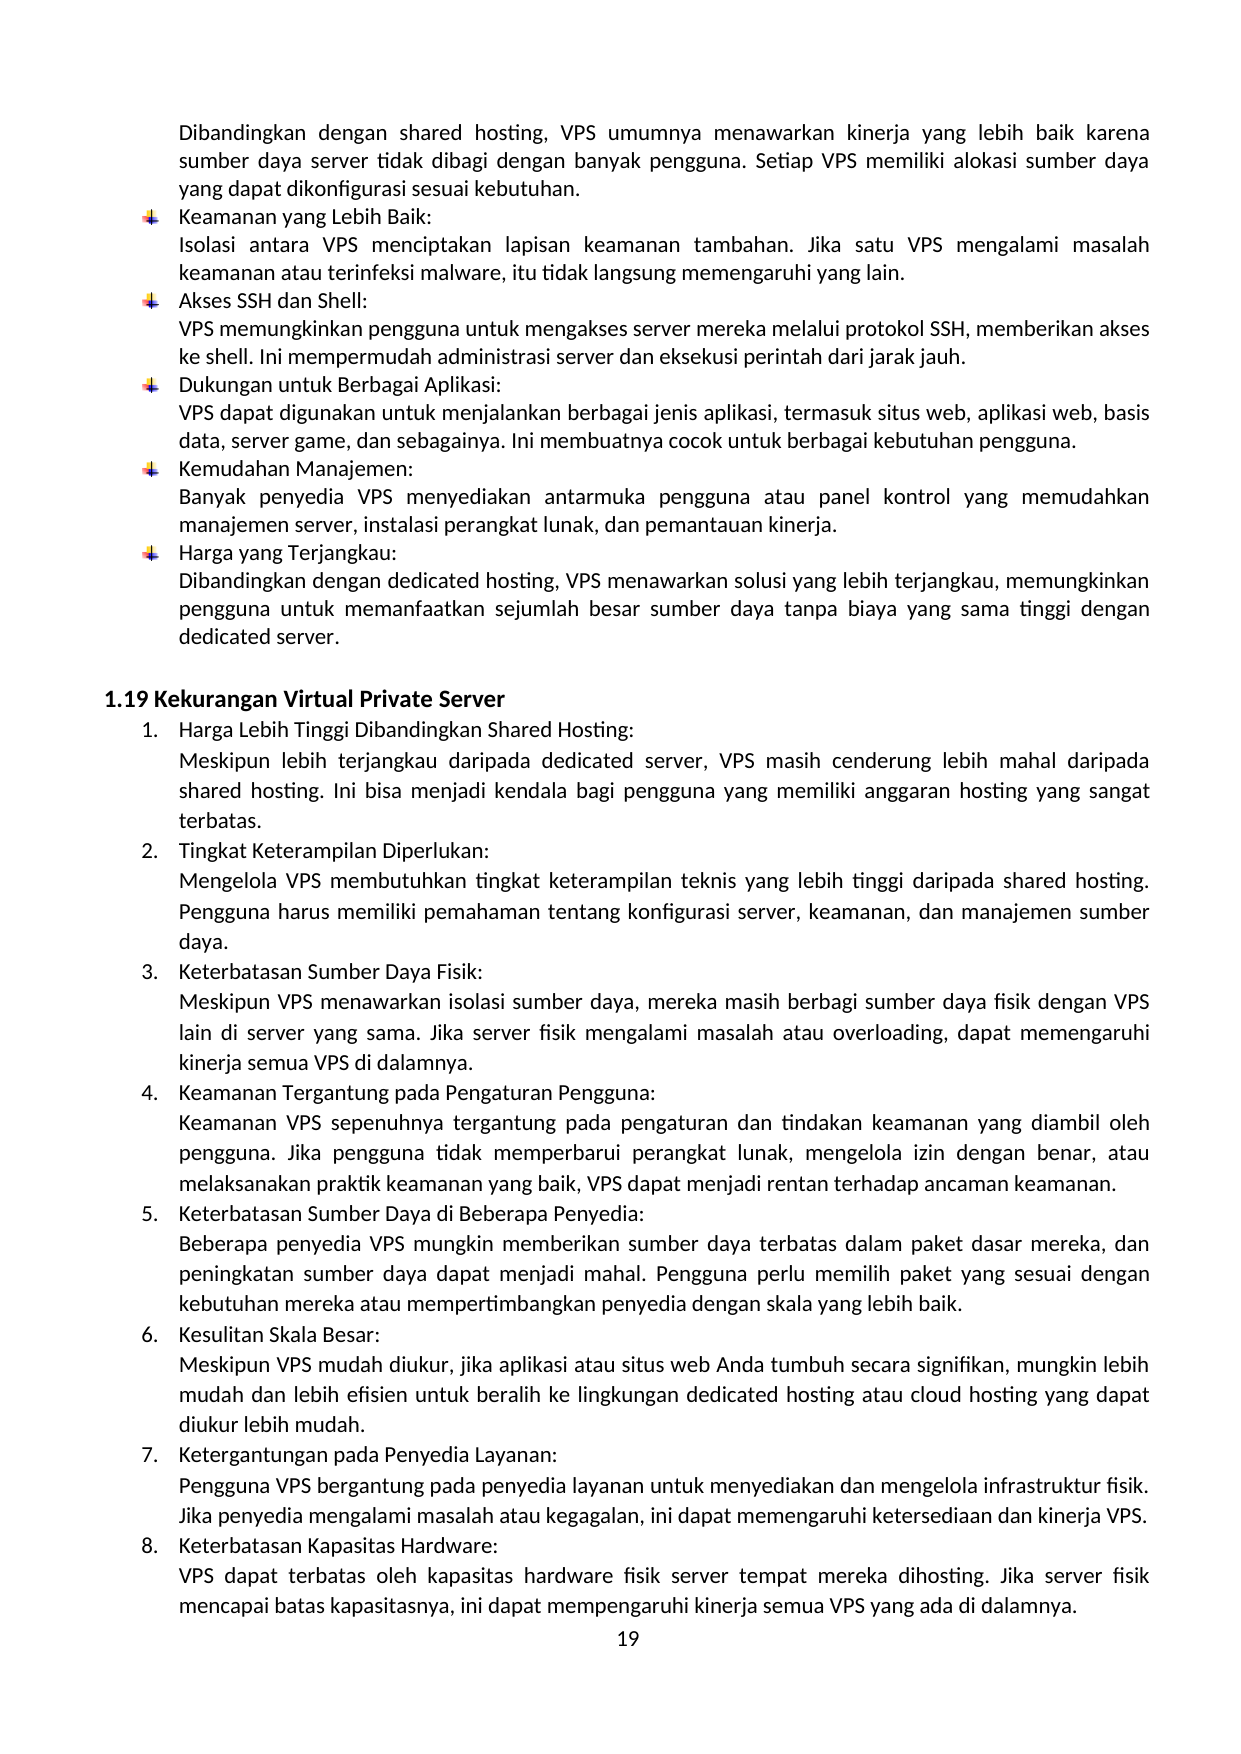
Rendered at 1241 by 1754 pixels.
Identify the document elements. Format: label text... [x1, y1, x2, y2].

list Kemudahan Manajemen: [141, 454, 1152, 482]
list Isolasi antara VPS menciptakan lapisan keamanan tambahan. Jika satu VPS mengalami masalah keamanan atau terinfeksi malware, itu tidak langsung memengaruhi yang lain. [178, 230, 1152, 286]
list Keterbatasan Sumber Daya Fisik: [141, 957, 1152, 985]
list Keterbatasan Sumber Daya di Beberapa Penyedia: [141, 1199, 1152, 1227]
list Dibandingkan dengan dedicated hosting, VPS menawarkan solusi yang lebih terjangkau, memungkinkan pengguna untuk memanfaatkan sejumlah besar sumber daya tanpa biaya yang sama tinggi dengan dedicated server. [178, 566, 1152, 651]
list Harga yang Terjangkau: [141, 538, 1152, 566]
picture [142, 291, 159, 309]
picture [142, 544, 159, 561]
list Ketergantungan pada Penyedia Layanan: [141, 1441, 1152, 1469]
list Pengguna VPS bergantung pada penyedia layanan untuk menyediakan dan mengelola infrastruktur fisik. Jika penyedia mengalami masalah atau kegagalan, ini dapat memengaruhi ketersediaan dan kinerja VPS. [178, 1471, 1152, 1529]
list Dibandingkan dengan shared hosting, VPS umumnya menawarkan kinerja yang lebih baik karena sumber daya server tidak dibagi dengan banyak pengguna. Setiap VPS memiliki alokasi sumber daya yang dapat dikonfigurasi sesuai kebutuhan. [178, 118, 1152, 202]
picture [142, 376, 159, 393]
list Keamanan yang Lebih Baik: [141, 202, 1152, 230]
list Meskipun VPS menawarkan isolasi sumber daya, mereka masih berbagi sumber daya fisik dengan VPS lain di server yang sama. Jika server fisik mengalami masalah atau overloading, dapat memengaruhi kinerja semua VPS di dalamnya. [178, 987, 1152, 1076]
list Meskipun VPS mudah diukur, jika aplikasi atau situs web Anda tumbuh secara signifikan, mungkin lebih mudah dan lebih efisien untuk beralih ke lingkungan dedicated hosting atau cloud hosting yang dapat diukur lebih mudah. [178, 1350, 1152, 1438]
list VPS dapat digunakan untuk menjalankan berbagai jenis aplikasi, termasuk situs web, aplikasi web, basis data, server game, dan sebagainya. Ini membuatnya cocok untuk berbagai kebutuhan pengguna. [178, 398, 1152, 454]
list Dukungan untuk Berbagai Aplikasi: [141, 370, 1152, 398]
list Tingkat Keterampilan Diperlukan: [141, 836, 1152, 864]
list Harga Lebih Tinggi Dibandingkan Shared Hosting: [141, 716, 1152, 744]
list Keamanan VPS sepenuhnya tergantung pada pengaturan dan tindakan keamanan yang diambil oleh pengguna. Jika pengguna tidak memperbarui perangkat lunak, mengelola izin dengan benar, atau melaksanakan praktik keamanan yang baik, VPS dapat menjadi rentan terhadap ancaman keamanan. [178, 1108, 1152, 1197]
picture [142, 208, 159, 225]
list Kesulitan Skala Besar: [141, 1320, 1152, 1348]
list Keterbatasan Kapasitas Hardware: [141, 1531, 1152, 1559]
list Meskipun lebih terjangkau daripada dedicated server, VPS masih cenderung lebih mahal daripada shared hosting. Ini bisa menjadi kendala bagi pengguna yang memiliki anggaran hosting yang sangat terbatas. [178, 746, 1152, 834]
list Mengelola VPS membutuhkan tingkat keterampilan teknis yang lebih tinggi daripada shared hosting. Pengguna harus memiliki pemahaman tentang konfigurasi server, keamanan, dan manajemen sumber daya. [178, 867, 1152, 955]
list Akses SSH dan Shell: [141, 286, 1152, 314]
list VPS dapat terbatas oleh kapasitas hardware fisik server tempat mereka dihosting. Jika server fisik mencapai batas kapasitasnya, ini dapat mempengaruhi kinerja semua VPS yang ada di dalamnya. [178, 1561, 1152, 1620]
picture [142, 460, 159, 477]
list VPS memungkinkan pengguna untuk mengakses server mereka melalui protokol SSH, memberikan akses ke shell. Ini mempermudah administrasi server dan eksekusi perintah dari jarak jauh. [178, 314, 1152, 370]
subtitle 1.19 Kekurangan Virtual Private Server [103, 683, 1152, 713]
list Beberapa penyedia VPS mungkin memberikan sumber daya terbatas dalam paket dasar mereka, dan peningkatan sumber daya dapat menjadi mahal. Pengguna perlu memilih paket yang sesuai dengan kebutuhan mereka atau mempertimbangkan penyedia dengan skala yang lebih baik. [178, 1229, 1152, 1318]
list Keamanan Tergantung pada Pengaturan Pengguna: [141, 1078, 1152, 1106]
list Banyak penyedia VPS menyediakan antarmuka pengguna atau panel kontrol yang memudahkan manajemen server, instalasi perangkat lunak, dan pemantauan kinerja. [178, 482, 1152, 538]
